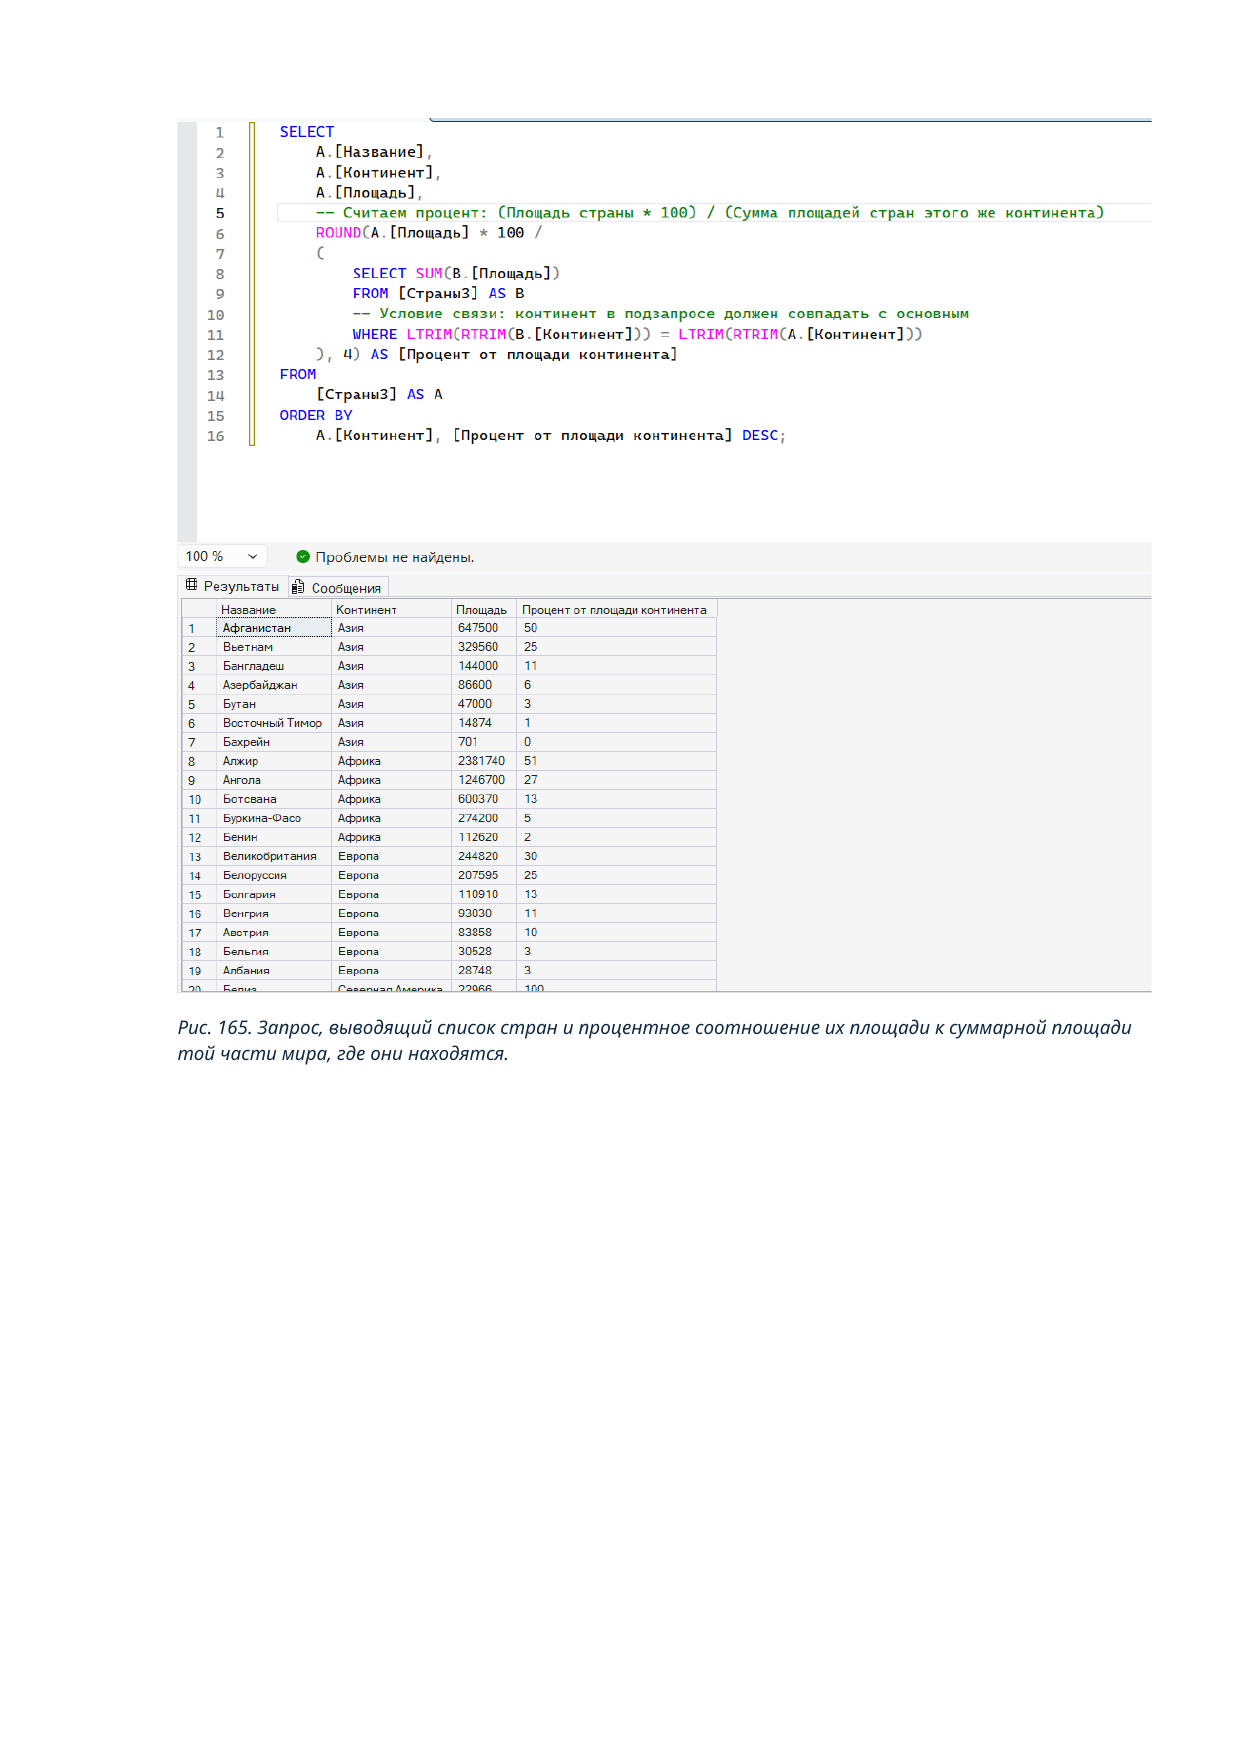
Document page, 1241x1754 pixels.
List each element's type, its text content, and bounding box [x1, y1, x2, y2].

picture [177, 118, 1152, 993]
